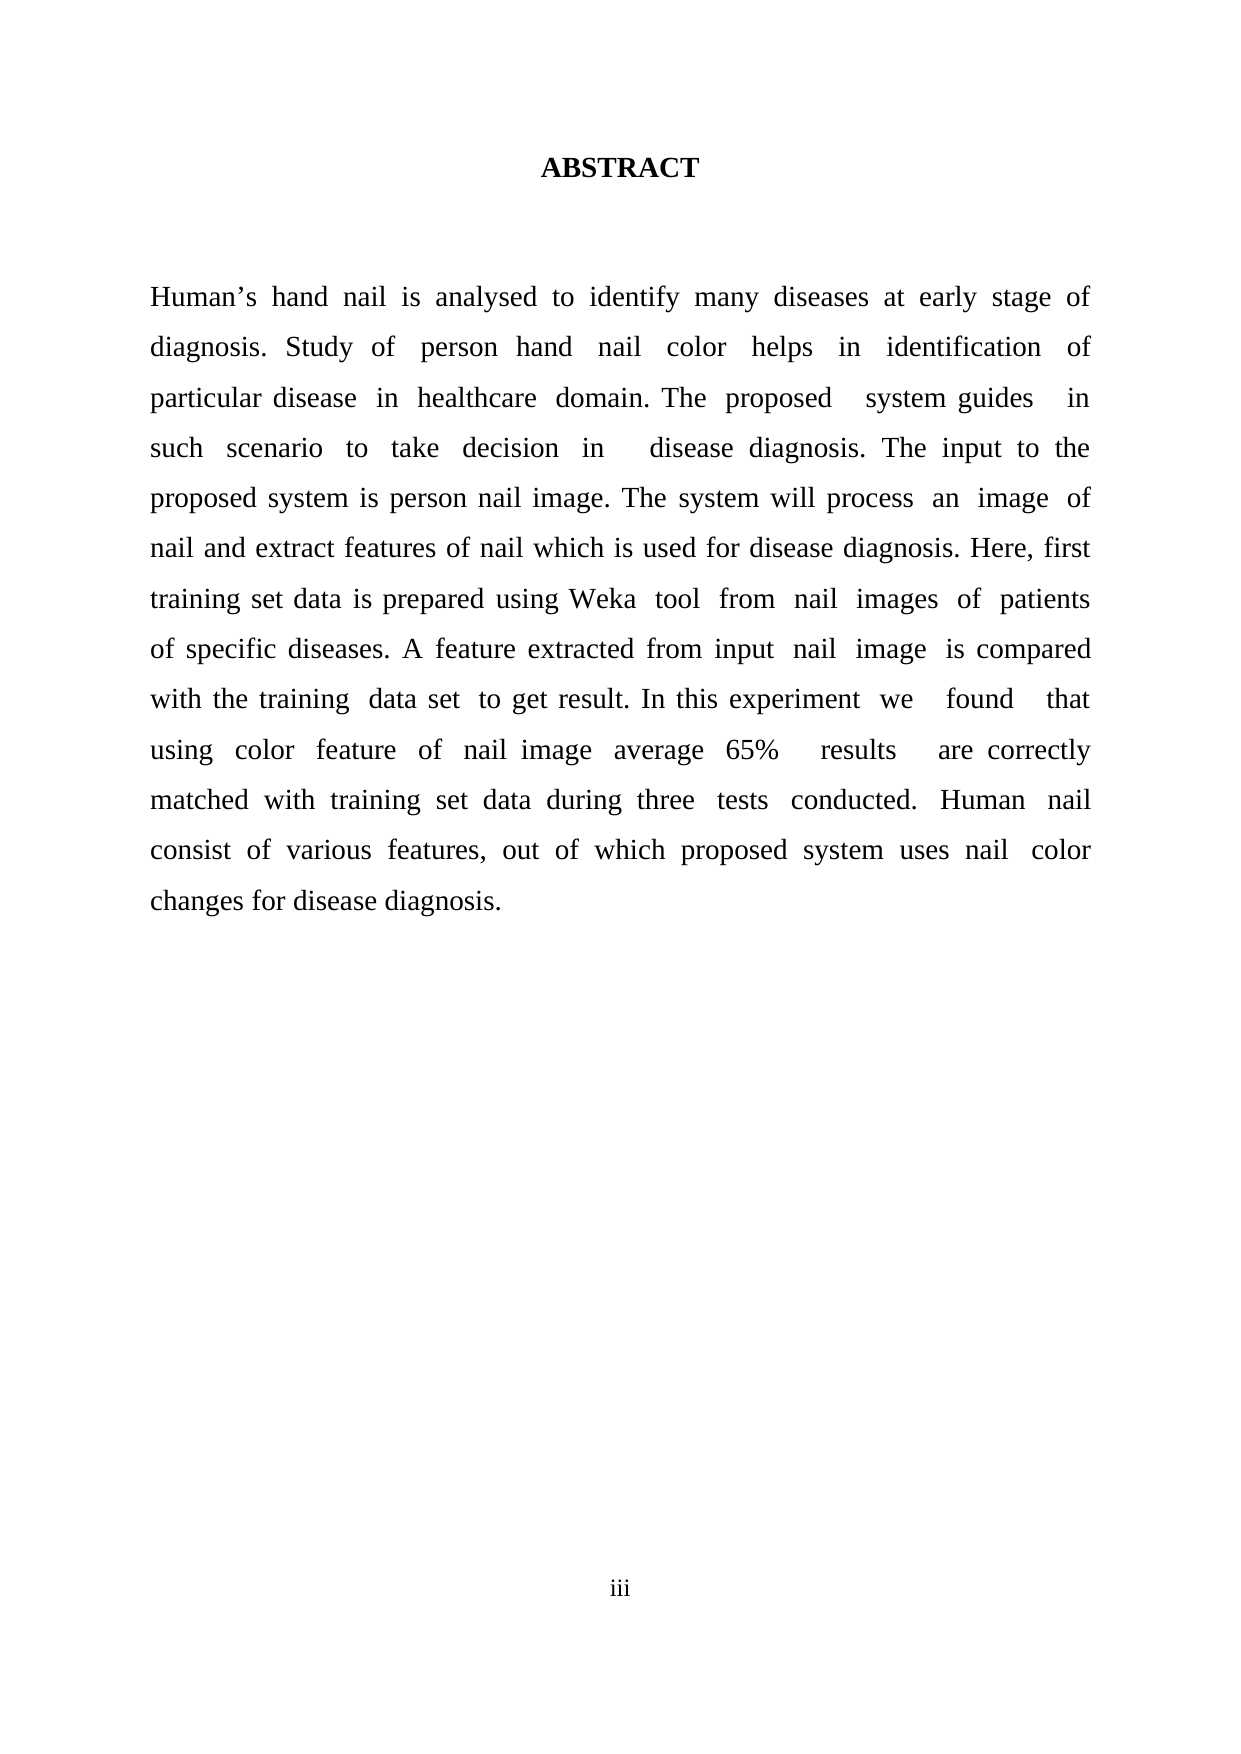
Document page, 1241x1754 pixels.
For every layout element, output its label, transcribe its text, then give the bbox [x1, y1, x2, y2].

text ABSTRACT [285, 150, 955, 183]
text iii [285, 1573, 955, 1601]
text Human’s hand nail is analysed to identify many diseases at early stage of diagnosis. Study of person hand nail color helps in identification of particular disease in healthcare domain. The proposed system guides in such scenario to take decision in disease diagnosis. The input to the proposed system is person nail image. The system will process an image of nail and extract features of nail which is used for disease diagnosis. Here, first training set data is prepared using Weka tool from nail images of patients of specific diseases. A feature extracted from input nail image is compared with the training data set to get result. In this experiment we found that using color feature of nail image average 65% results are correctly matched with training set data during three tests conducted. Human nail consist of various features, out of which proposed system uses nail color changes for disease diagnosis. [150, 279, 1091, 916]
